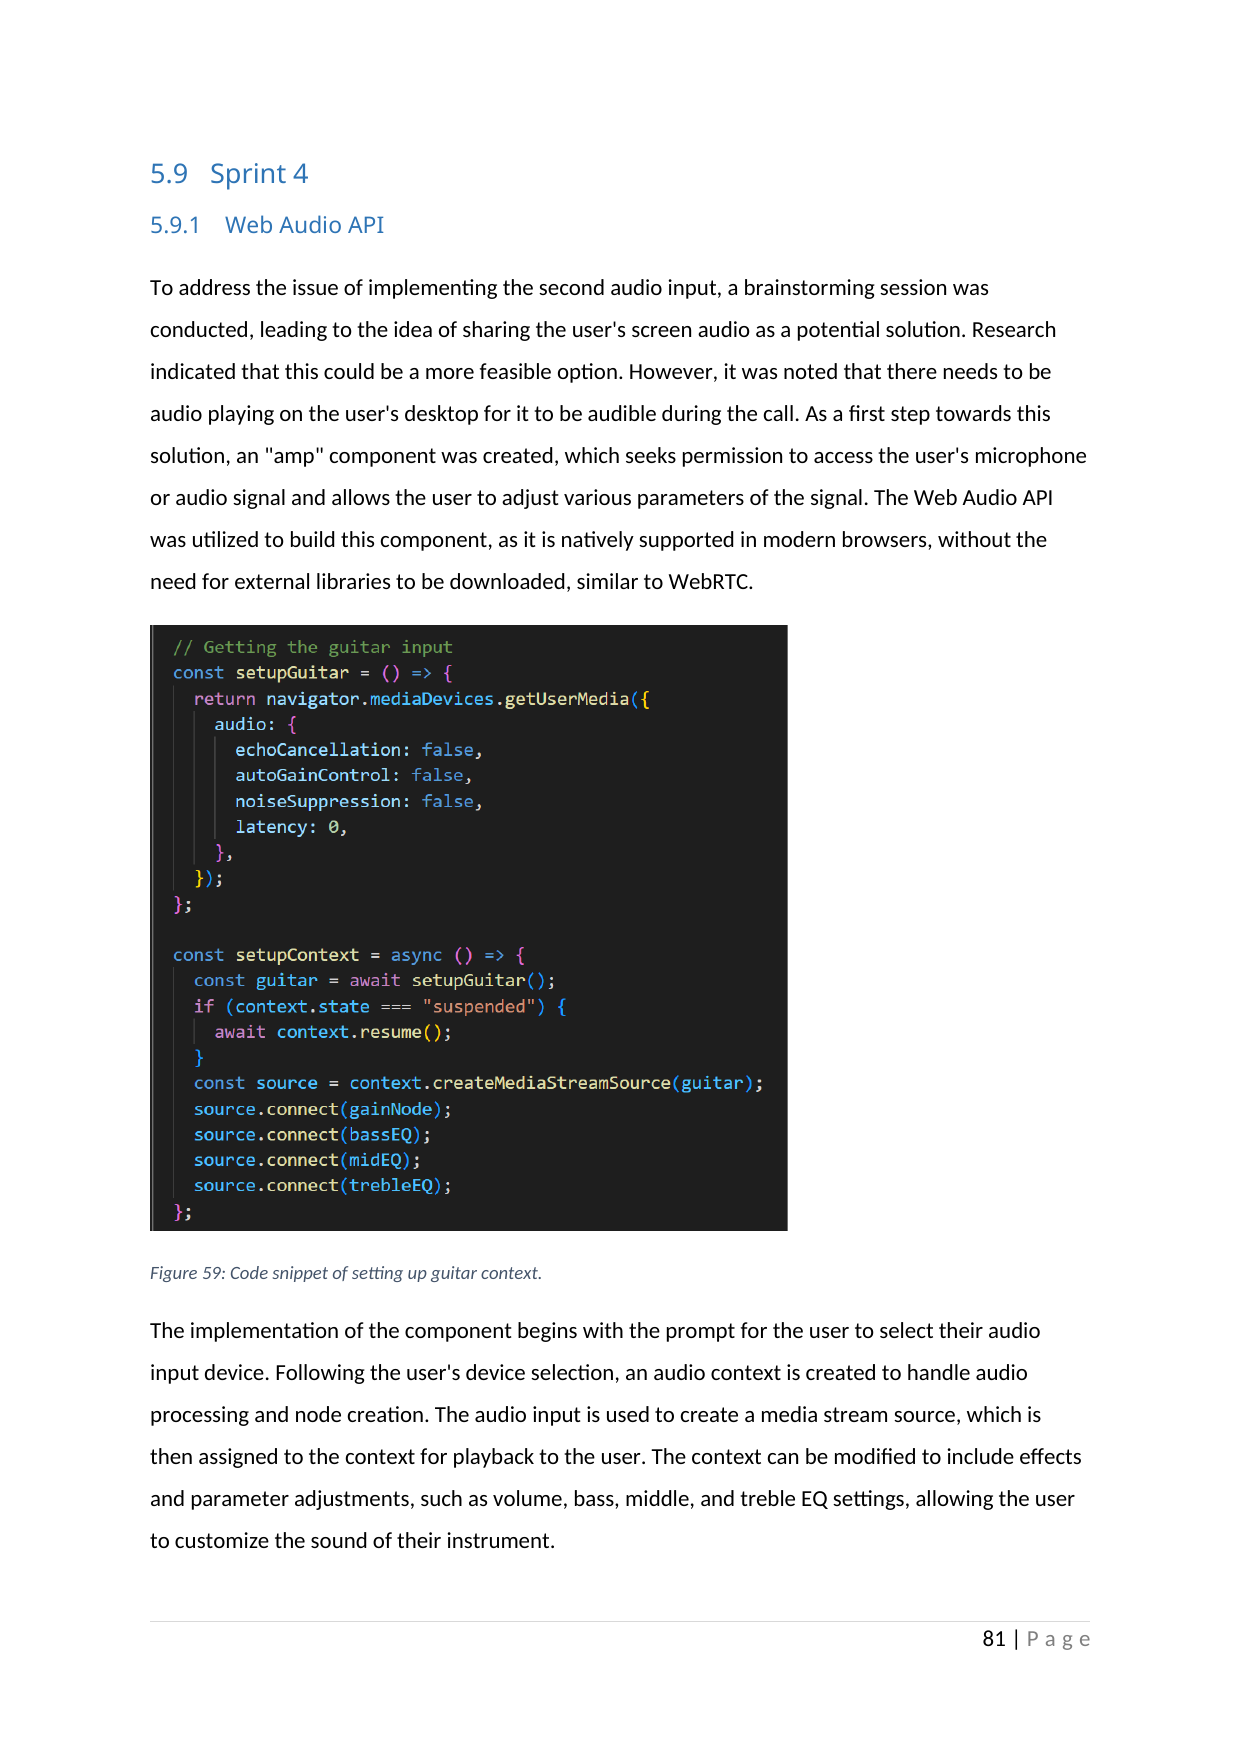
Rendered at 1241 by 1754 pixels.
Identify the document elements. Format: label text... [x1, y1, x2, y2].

text To address the issue of implementing the second audio input, a brainstorming session was conducted, leading to the idea of sharing the user's screen audio as a potential solution. Research indicated that this could be a more feasible option. However, it was noted that there needs to be audio playing on the user's desktop for it to be audible during the call. As a first step towards this solution, an "amp" component was created, which seeks permission to access the user's microphone or audio signal and allows the user to adjust various parameters of the signal. The Web Audio API was utilized to build this component, as it is natively supported in modern browsers, without the need for external libraries to be downloaded, similar to WebRTC. [150, 273, 1090, 595]
subtitle Web Audio API [150, 209, 1090, 241]
subtitle Sprint 4 [150, 154, 1090, 191]
text The implementation of the component begins with the prompt for the user to select their audio input device. Following the user's device selection, an audio context is created to handle audio processing and node creation. The audio input is used to create a media stream source, which is then assigned to the context for playback to the user. The context can be modified to include effects and parameter adjustments, such as volume, bass, middle, and treble EQ settings, allowing the user to customize the sound of their instrument. [150, 1316, 1090, 1554]
picture [150, 625, 788, 1231]
